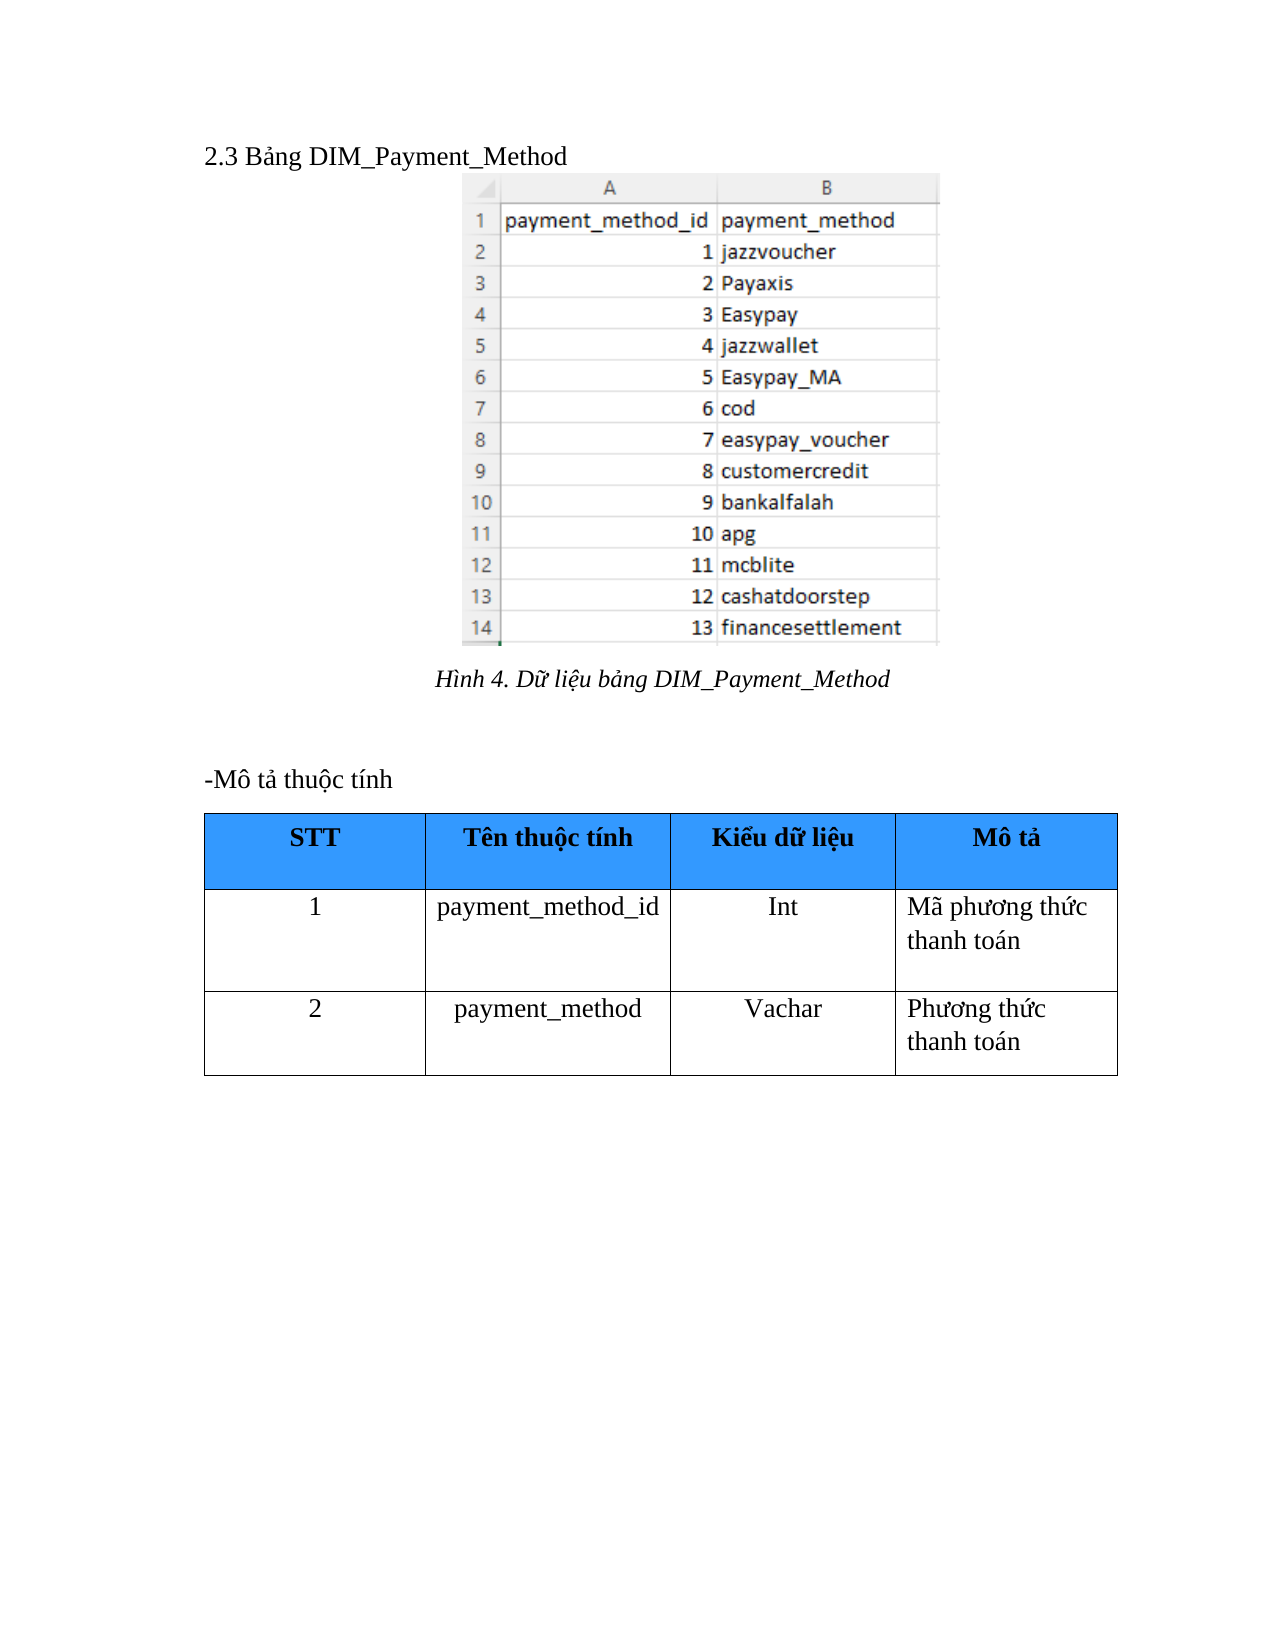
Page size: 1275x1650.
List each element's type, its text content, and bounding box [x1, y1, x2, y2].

subtitle 2.3 Bảng DIM_Payment_Method [129, 139, 1198, 171]
table_cell payment_method_id [426, 890, 670, 991]
table_header Kiểu dữ liệu [671, 814, 895, 889]
picture [462, 173, 941, 646]
table_cell Vachar [671, 992, 895, 1075]
table_header Tên thuộc tính [426, 814, 670, 889]
table_cell 1 [205, 890, 425, 991]
table_cell payment_method [426, 992, 670, 1075]
text Hình 4. Dữ liệu bảng DIM_Payment_Method [129, 664, 1198, 693]
table_cell 2 [205, 992, 425, 1075]
table_cell Phương thức thanh toán [896, 992, 1117, 1075]
table_cell Int [671, 890, 895, 991]
table_header Mô tả [896, 814, 1117, 889]
text -Mô tả thuộc tính [204, 763, 1198, 794]
table_cell Mã phương thức thanh toán [896, 890, 1117, 991]
table_header STT [205, 814, 425, 889]
